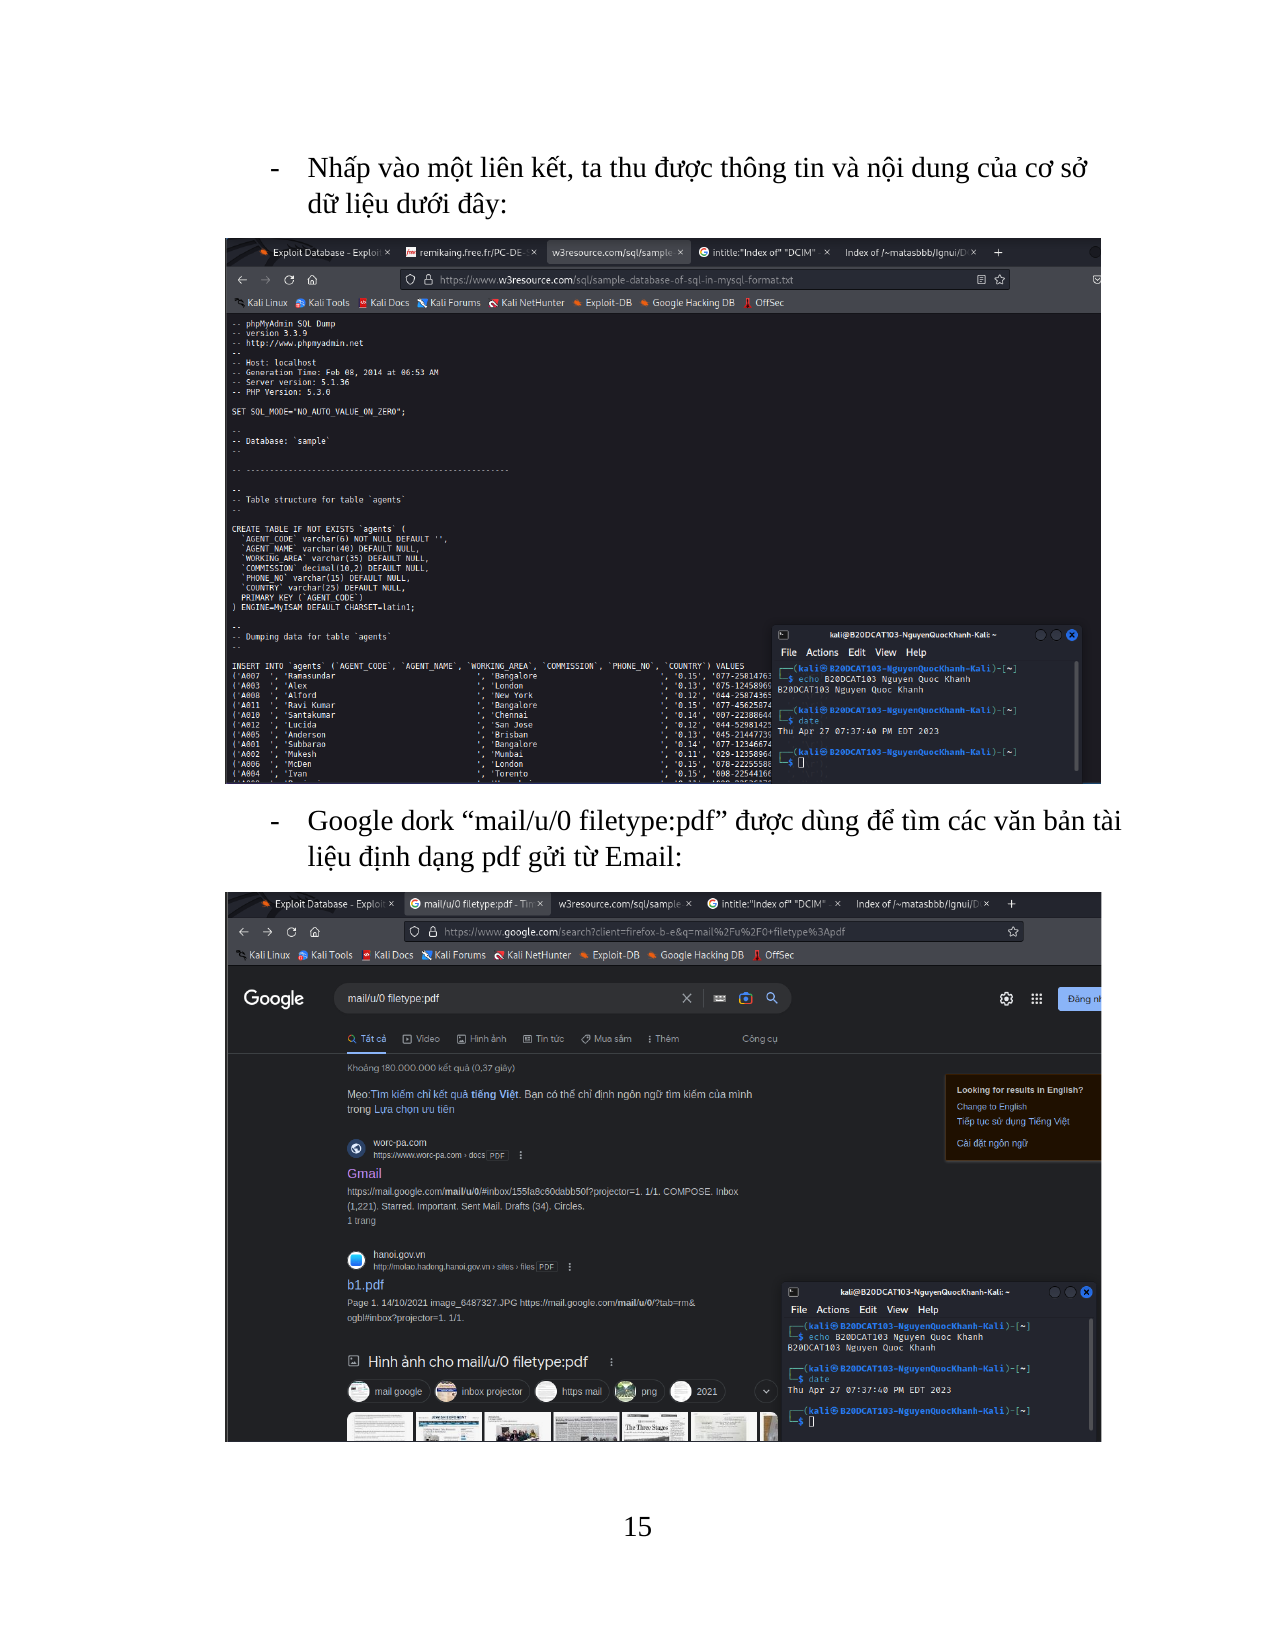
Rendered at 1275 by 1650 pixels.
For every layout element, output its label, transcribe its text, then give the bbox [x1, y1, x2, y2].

picture [225, 892, 1102, 1442]
picture [225, 238, 1101, 784]
list Google dork “mail/u/0 filetype:pdf” được dùng để tìm các văn bản tài liệu định dạng pdf gửi từ Email: [270, 803, 1125, 873]
list Nhấp vào một liên kết, ta thu được thông tin và nội dung của cơ sở dữ liệu dưới đây: [270, 150, 1125, 220]
